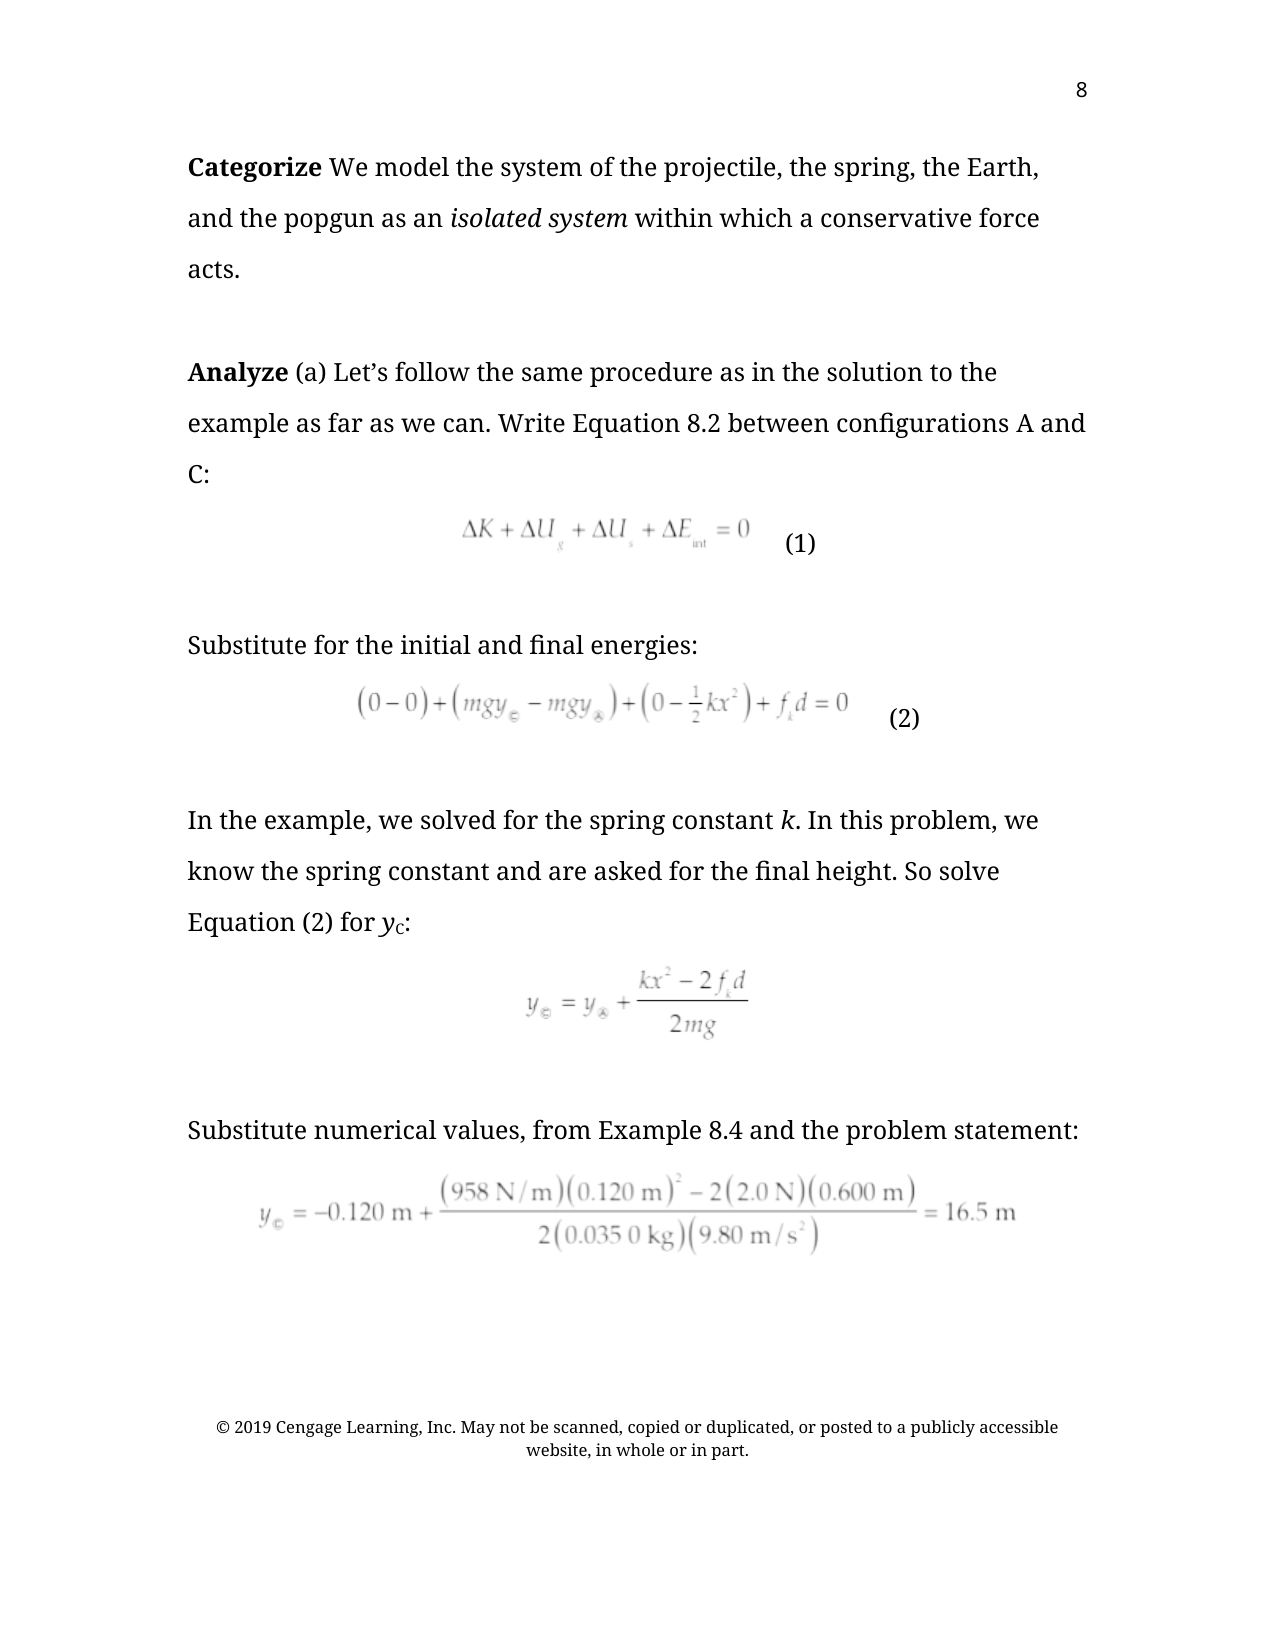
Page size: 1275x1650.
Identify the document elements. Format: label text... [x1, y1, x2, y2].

text (2) [187, 679, 1087, 735]
text Categorize We model the system of the projectile, the spring, the Earth, and the popgun as an isolated system within which a conservative force acts. [187, 150, 1087, 286]
text Substitute for the initial and final energies: [187, 628, 1087, 662]
text In the example, we solved for the spring constant k. In this problem, we know the spring constant and are asked for the final height. So solve Equation (2) for yC: [187, 803, 1087, 939]
text (1) [187, 507, 1087, 559]
text Substitute numerical values, from Example 8.4 and the problem statement: [187, 1113, 1087, 1147]
text Analyze (a) Let’s follow the same procedure as in the solution to the example as far as we can. Write Equation 8.2 between configurations A and C: [187, 354, 1087, 490]
